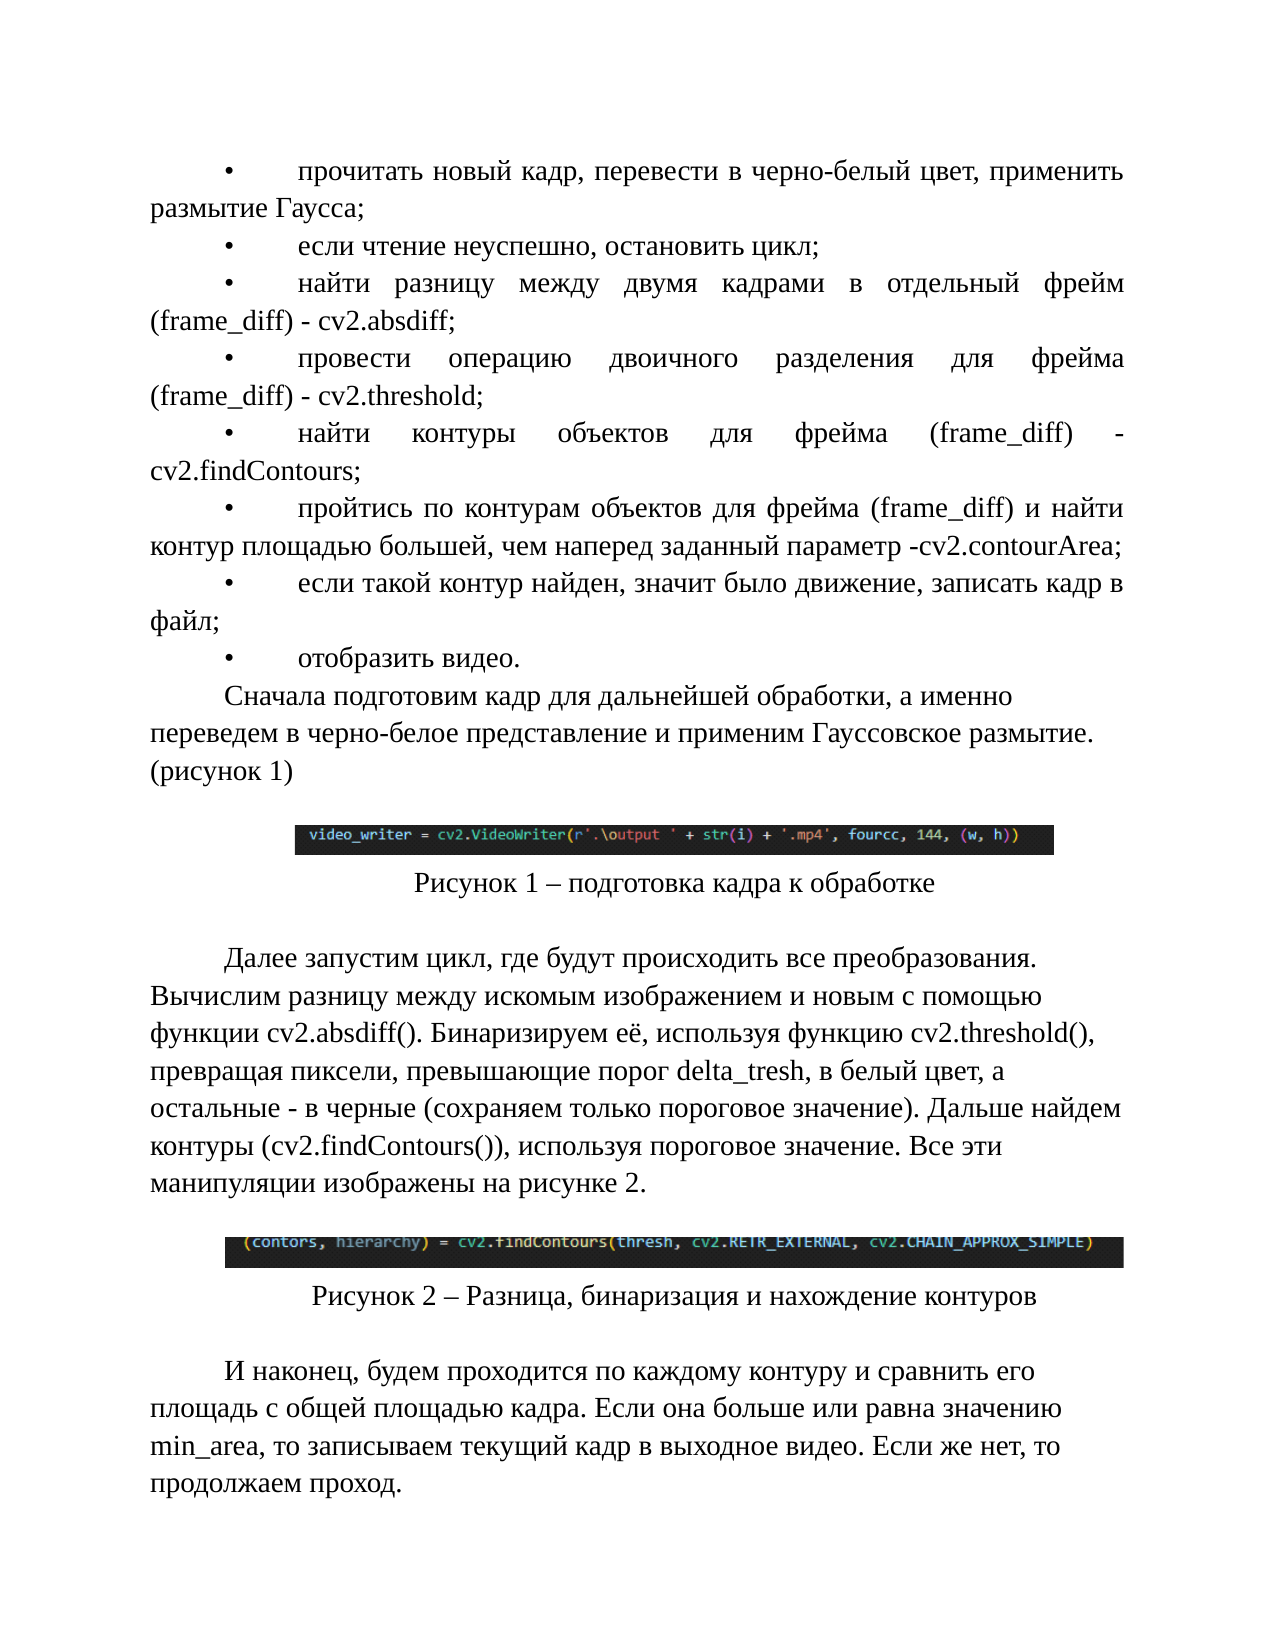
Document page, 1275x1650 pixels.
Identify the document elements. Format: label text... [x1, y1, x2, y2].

text И наконец, будем проходится по каждому контуру и сравнить его площадь с общей площадью кадра. Если она больше или равна значению min_area, то записываем текущий кадр в выходное видео. Если же нет, то продолжаем проход. [150, 1350, 1125, 1500]
list найти контуры объектов для фрейма (frame_diff) - cv2.findContours; [150, 412, 1125, 487]
list пройтись по контурам объектов для фрейма (frame_diff) и найти контур площадью большей, чем наперед заданный параметр -cv2.contourArea; [150, 487, 1125, 562]
list отобразить видео. [150, 637, 1125, 675]
text Рисунок 2 – Разница, бинаризация и нахождение контуров [150, 1275, 1125, 1312]
list прочитать новый кадр, перевести в черно-белый цвет, применить размытие Гаусса; [150, 150, 1125, 225]
list найти разницу между двумя кадрами в отдельный фрейм (frame_diff) - cv2.absdiff; [150, 262, 1125, 337]
text Сначала подготовим кадр для дальнейшей обработки, а именно переведем в черно-белое представление и применим Гауссовское размытие. (рисунок 1) [150, 675, 1125, 787]
text Далее запустим цикл, где будут происходить все преобразования. Вычислим разницу между искомым изображением и новым с помощью функции cv2.absdiff(). Бинаризируем её, используя функцию cv2.threshold(), превращая пиксели, превышающие порог delta_tresh, в белый цвет, а остальные - в черные (сохраняем только пороговое значение). Дальше найдем контуры (cv2.findContours()), используя пороговое значение. Все эти манипуляции изображены на рисунке 2. [150, 937, 1125, 1200]
list если такой контур найден, значит было движение, записать кадр в файл; [150, 562, 1125, 637]
text Рисунок 1 – подготовка кадра к обработке [150, 862, 1125, 900]
list если чтение неуспешно, остановить цикл; [150, 225, 1125, 262]
list провести операцию двоичного разделения для фрейма (frame_diff) - cv2.threshold; [150, 337, 1125, 412]
